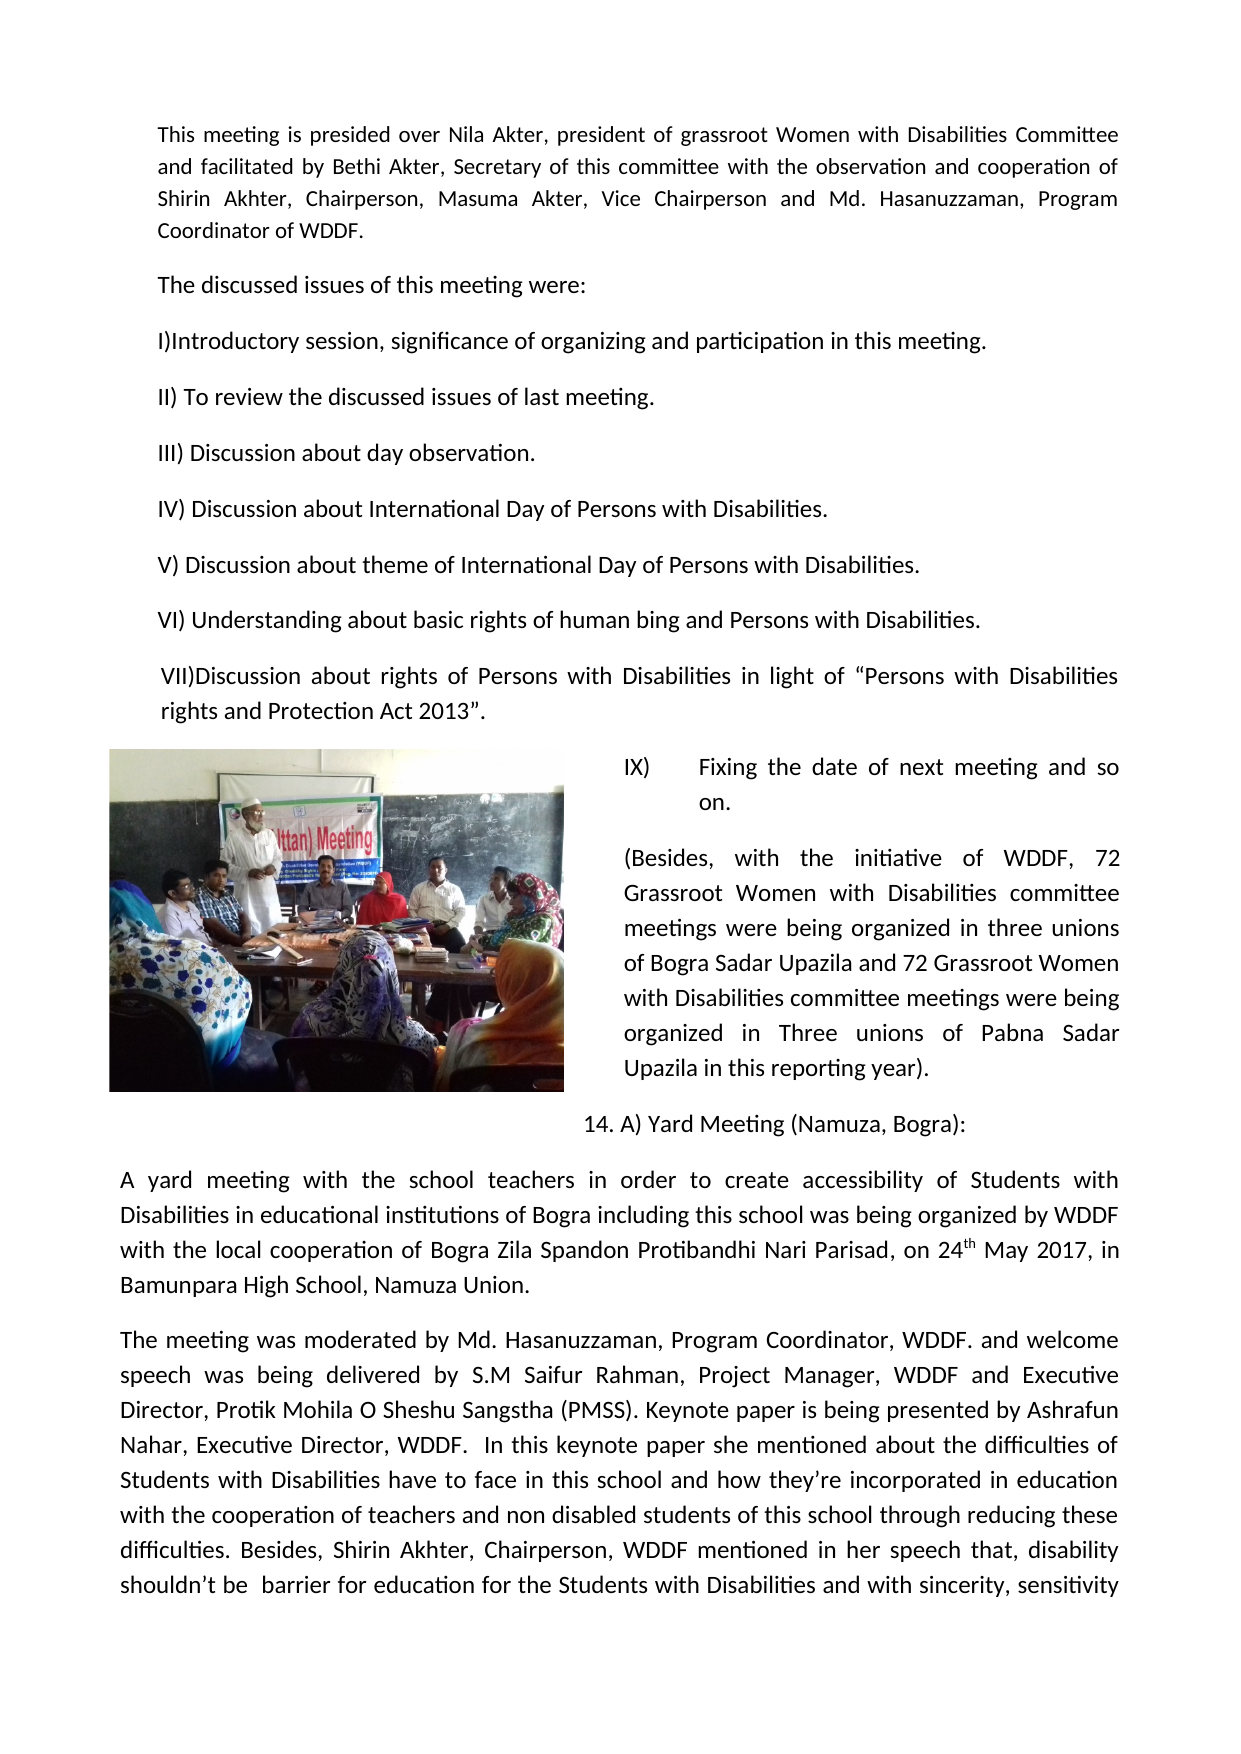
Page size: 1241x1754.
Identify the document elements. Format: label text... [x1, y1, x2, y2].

list Fixing the date of next meeting and so on. [564, 751, 1120, 817]
text I)Introductory session, significance of organizing and participation in this meeting. [157, 325, 1120, 356]
text III) Discussion about day observation. [157, 437, 1120, 468]
text II) To review the discussed issues of last meeting. [157, 381, 1120, 412]
text IV) Discussion about International Day of Persons with Disabilities. [157, 493, 1120, 523]
text VI) Understanding about basic rights of human bing and Persons with Disabilities. [157, 604, 1120, 635]
text The discussed issues of this meeting were: [157, 269, 1120, 300]
text V) Discussion about theme of International Day of Persons with Disabilities. [157, 549, 1120, 579]
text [120, 1324, 1120, 1600]
text 14. A) Yard Meeting (Namuza, Bogra): [120, 1108, 1120, 1138]
text VII)Discussion about rights of Persons with Disabilities in light of “Persons with Disabilities rights and Protection Act 2013”. [161, 660, 1120, 726]
text A yard meeting with the school teachers in order to create accessibility of Students with Disabilities in educational institutions of Bogra including this school was being organized by WDDF with the local cooperation of Bogra Zila Spandon Protibandhi Nari Parisad, on 24th May 2017, in Bamunpara High School, Namuza Union. [120, 1164, 1120, 1299]
text This meeting is presided over Nila Akter, president of grassroot Women with Disabilities Committee and facilitated by Bethi Akter, Secretary of this committee with the observation and cooperation of Shirin Akhter, Chairperson, Masuma Akter, Vice Chairperson and Md. Hasanuzzaman, Program Coordinator of WDDF. [157, 120, 1120, 244]
picture [107, 749, 564, 1091]
text (Besides, with the initiative of WDDF, 72 Grassroot Women with Disabilities committee meetings were being organized in three unions of Bogra Sadar Upazila and 72 Grassroot Women with Disabilities committee meetings were being organized in Three unions of Pabna Sadar Upazila in this reporting year). [564, 842, 1120, 1083]
